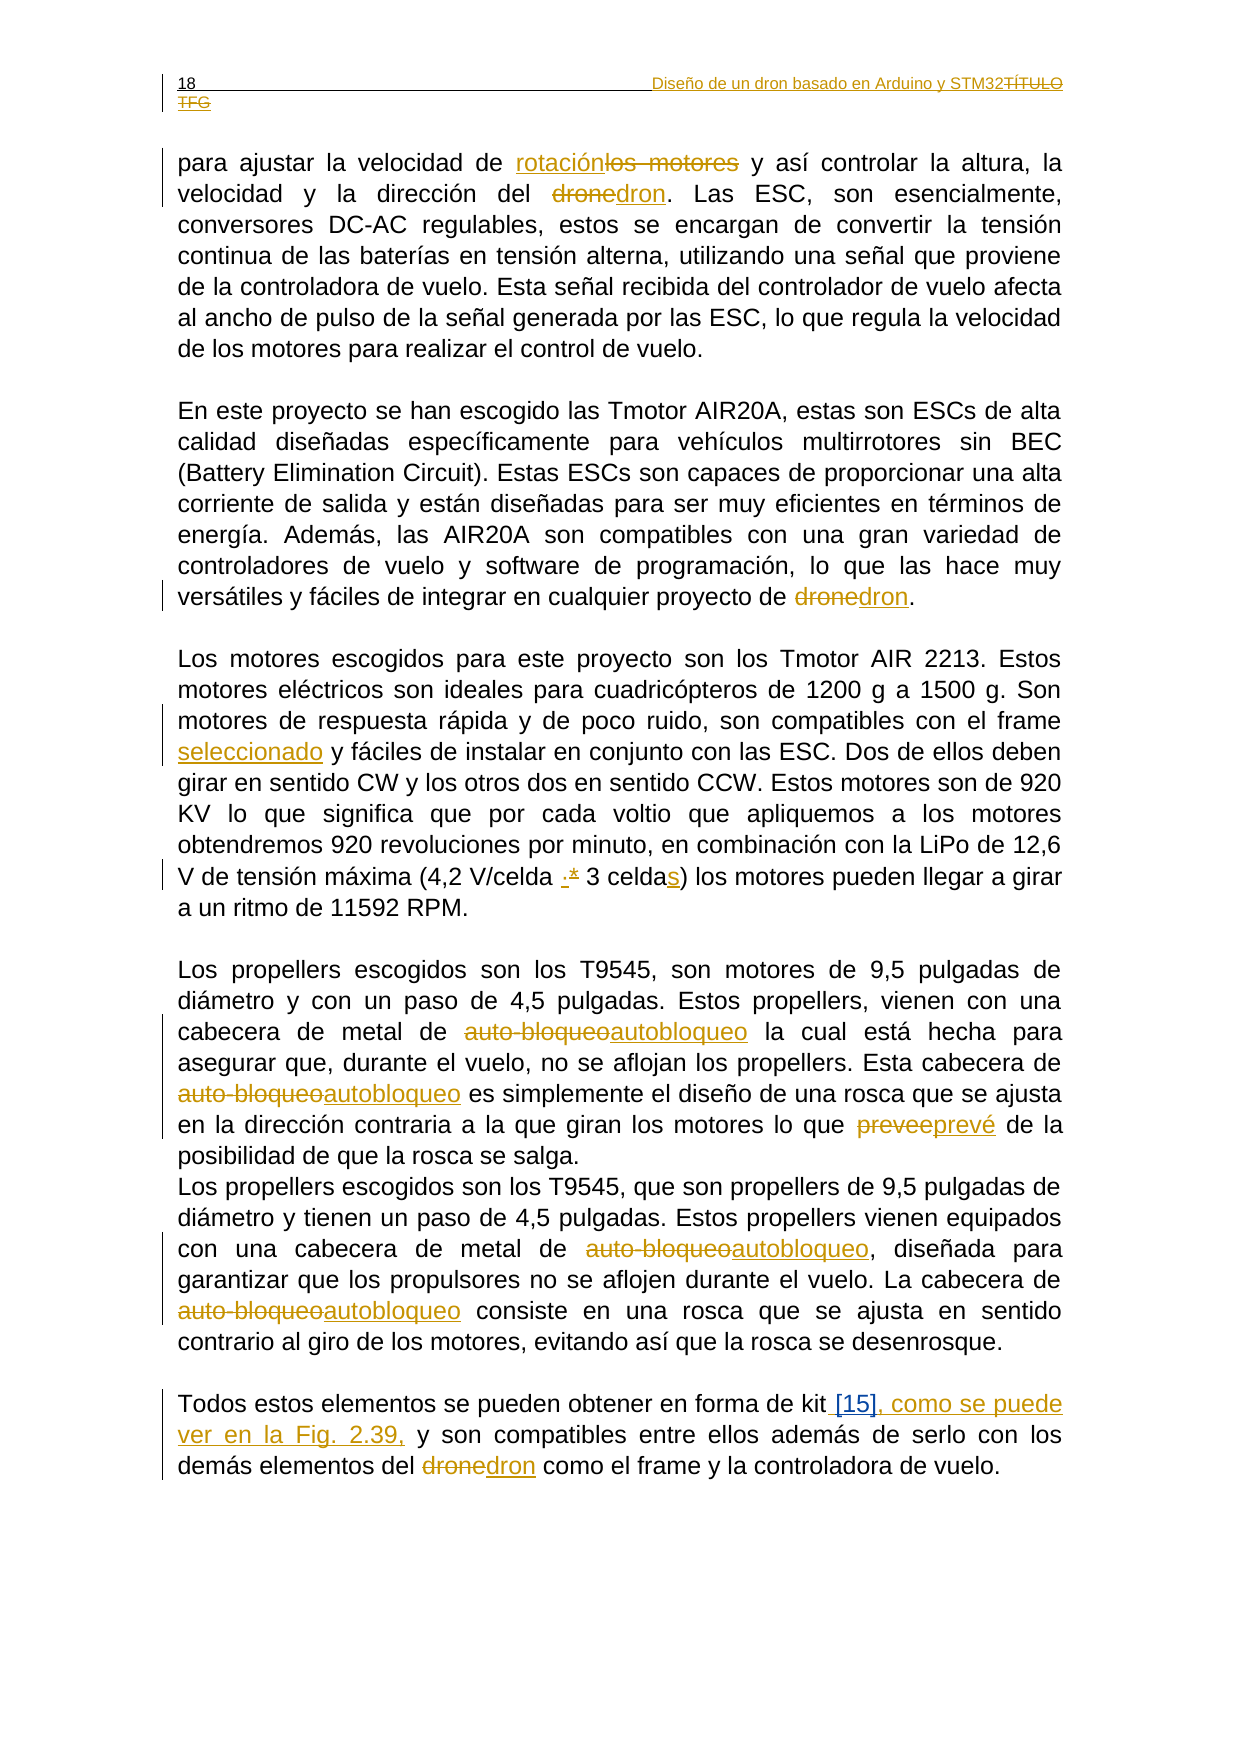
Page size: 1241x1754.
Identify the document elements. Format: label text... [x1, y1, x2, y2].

text Los propellers escogidos son los T9545, que son propellers de 9,5 pulgadas de diámetro y tienen un paso de 4,5 pulgadas. Estos propellers vienen equipados con una cabecera de metal de , diseñada para garantizar que los propulsores no se aflojen durante el vuelo. La cabecera de consiste en una rosca que se ajusta en sentido contrario al giro de los motores, evitando así que la rosca se desenrosque. [177, 1172, 1063, 1356]
text Todos estos elementos se pueden obtener en forma de kit y son compatibles entre ellos además de serlo con los demás elementos del como el frame y la controladora de vuelo. [177, 1389, 1063, 1480]
text En este proyecto se han escogido las Tmotor AIR20A, estas son ESCs de alta calidad diseñadas específicamente para vehículos multirrotores sin BEC (Battery Elimination Circuit). Estas ESCs son capaces de proporcionar una alta corriente de salida y están diseñadas para ser muy eficientes en términos de energía. Además, las AIR20A son compatibles con una gran variedad de controladores de vuelo y software de programación, lo que las hace muy versátiles y fáciles de integrar en cualquier proyecto de . [177, 396, 1063, 611]
text Los propellers escogidos son los T9545, son motores de 9,5 pulgadas de diámetro y con un paso de 4,5 pulgadas. Estos propellers, vienen con una cabecera de metal de la cual está hecha para asegurar que, durante el vuelo, no se aflojan los propellers. Esta cabecera de es simplemente el diseño de una rosca que se ajusta en la dirección contraria a la que giran los motores lo que de la posibilidad de que la rosca se salga. [177, 955, 1063, 1170]
text Los motores escogidos para este proyecto son los Tmotor AIR 2213. Estos motores eléctricos son ideales para cuadricópteros de 1200 g a 1500 g. Son motores de respuesta rápida y de poco ruido, son compatibles con el frame y fáciles de instalar en conjunto con las ESC. Dos de ellos deben girar en sentido CW y los otros dos en sentido CCW. Estos motores son de 920 KV lo que significa que por cada voltio que apliquemos a los motores obtendremos 920 revoluciones por minuto, en combinación con la LiPo de 12,6 V de tensión máxima (4,2 V/celda 3 celda) los motores pueden llegar a girar a un ritmo de 11592 RPM. [177, 644, 1063, 921]
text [177, 148, 1063, 363]
